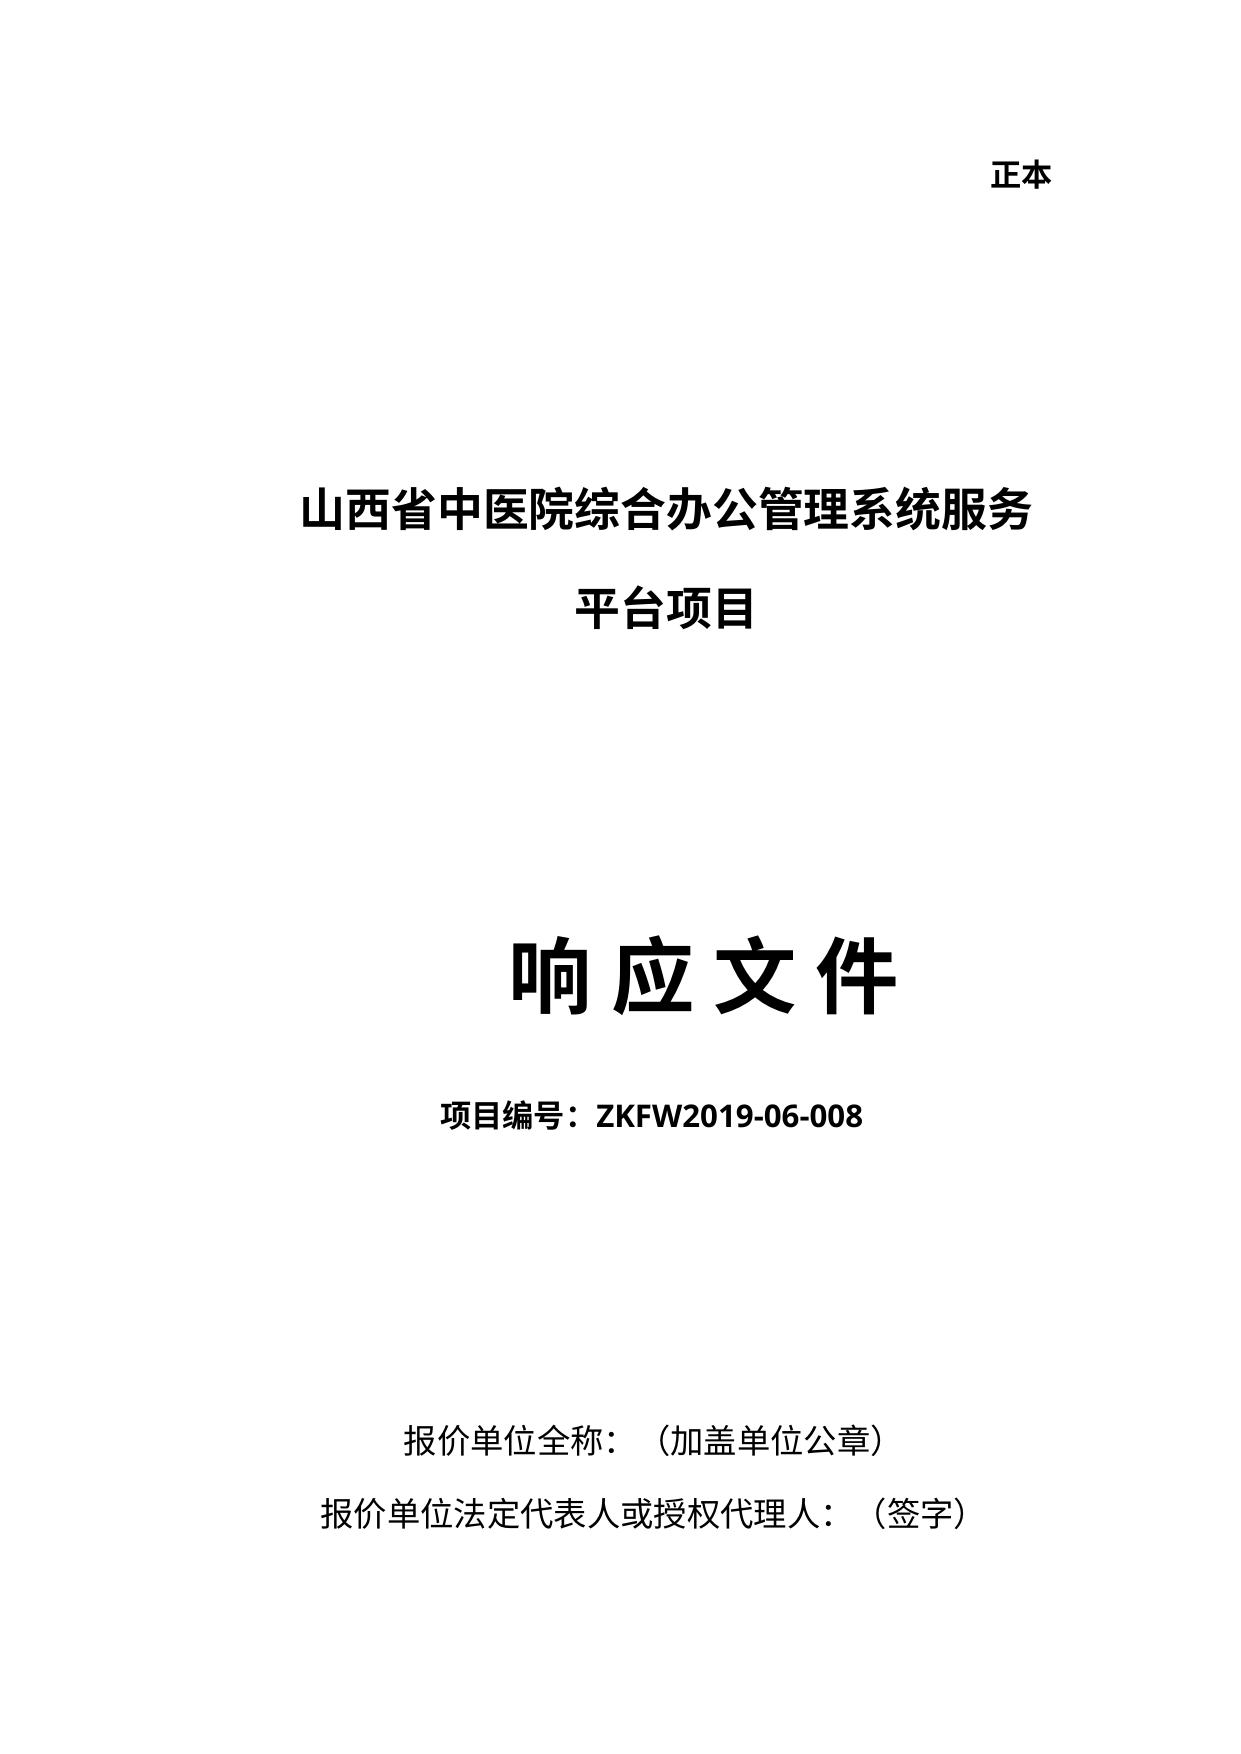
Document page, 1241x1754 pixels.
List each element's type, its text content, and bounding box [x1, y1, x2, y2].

text 报价单位全称：（加盖单位公章） [187, 1415, 1053, 1463]
text 正本 [187, 150, 1053, 195]
text 平台项目 [187, 573, 1053, 639]
text 项目编号：ZKFW2019-06-008 [187, 1091, 1053, 1137]
text 山西省中医院综合办公管理系统服务 [187, 473, 1053, 539]
text 报价单位法定代表人或授权代理人：（签字） [187, 1487, 1053, 1536]
text 响 应 文 件 [187, 911, 1053, 1031]
